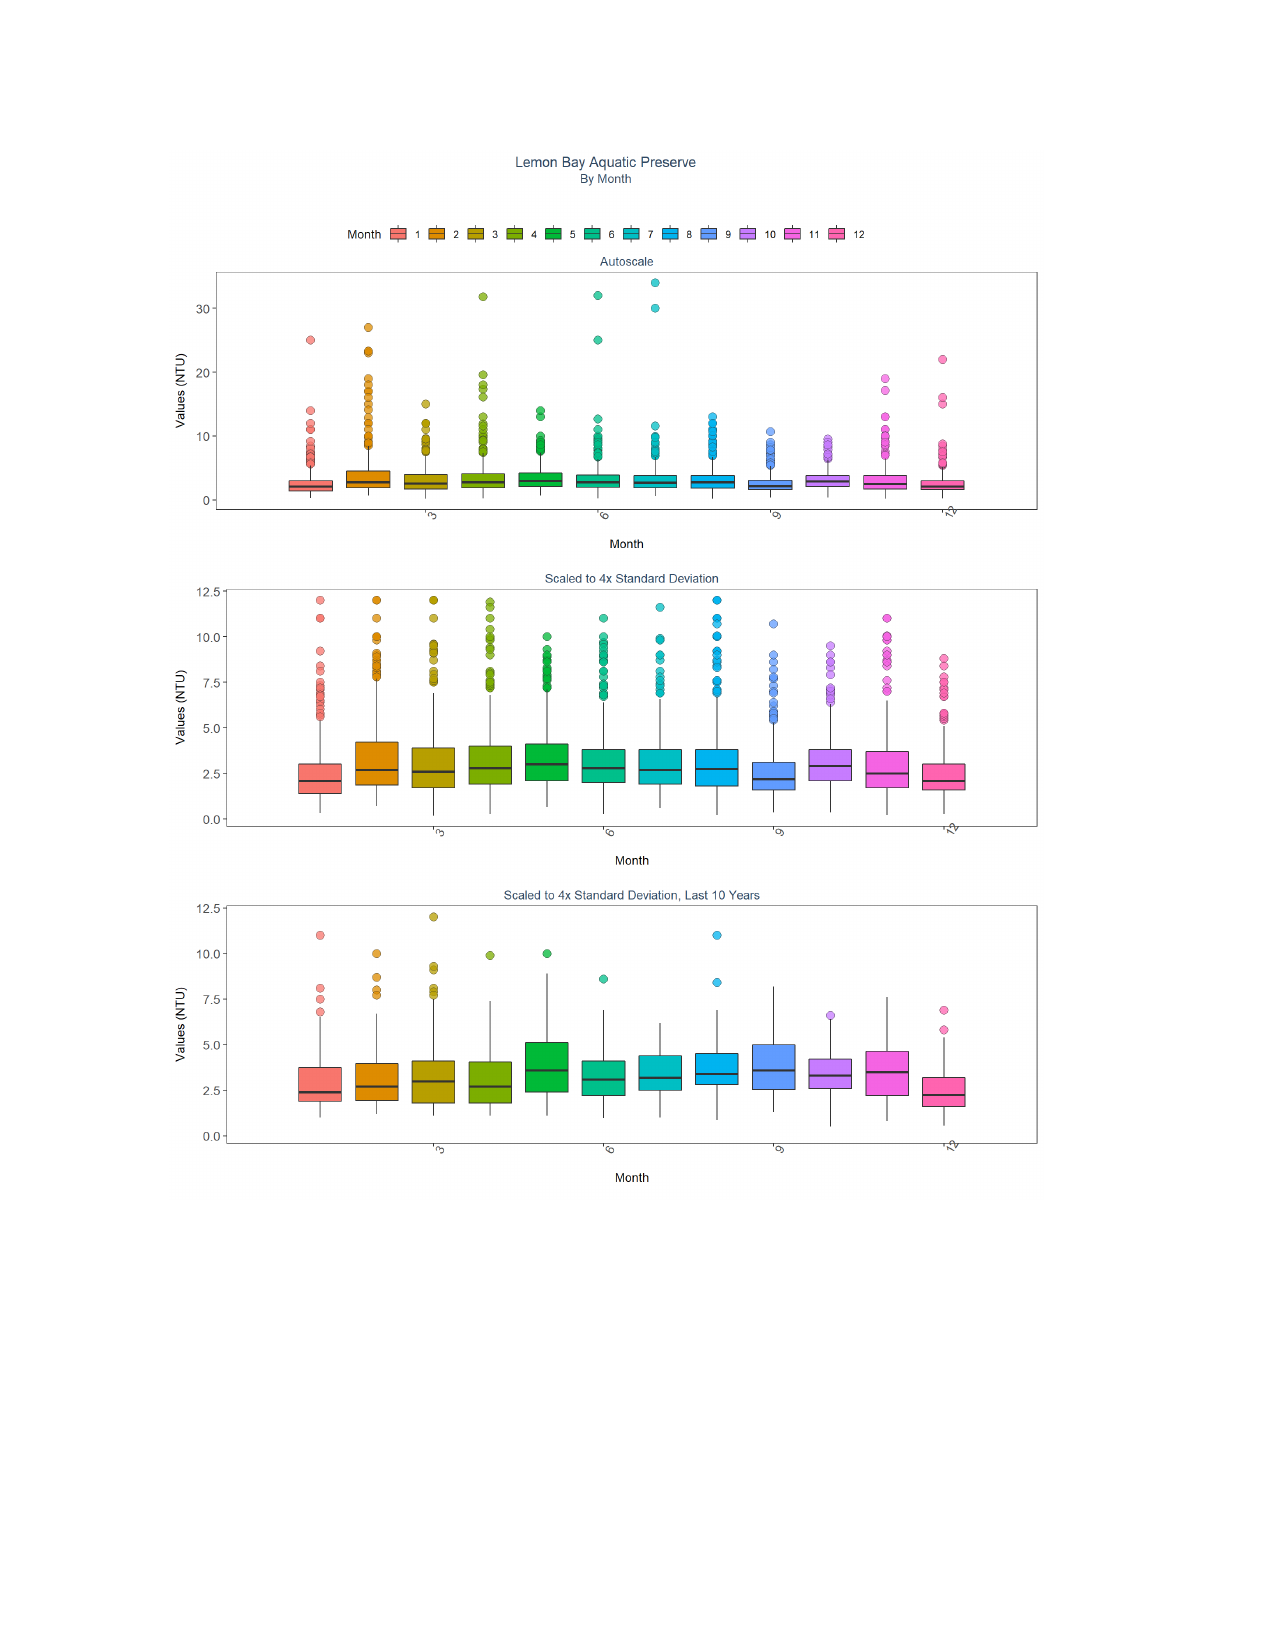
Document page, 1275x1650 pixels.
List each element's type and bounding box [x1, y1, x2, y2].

picture [168, 150, 1044, 1200]
